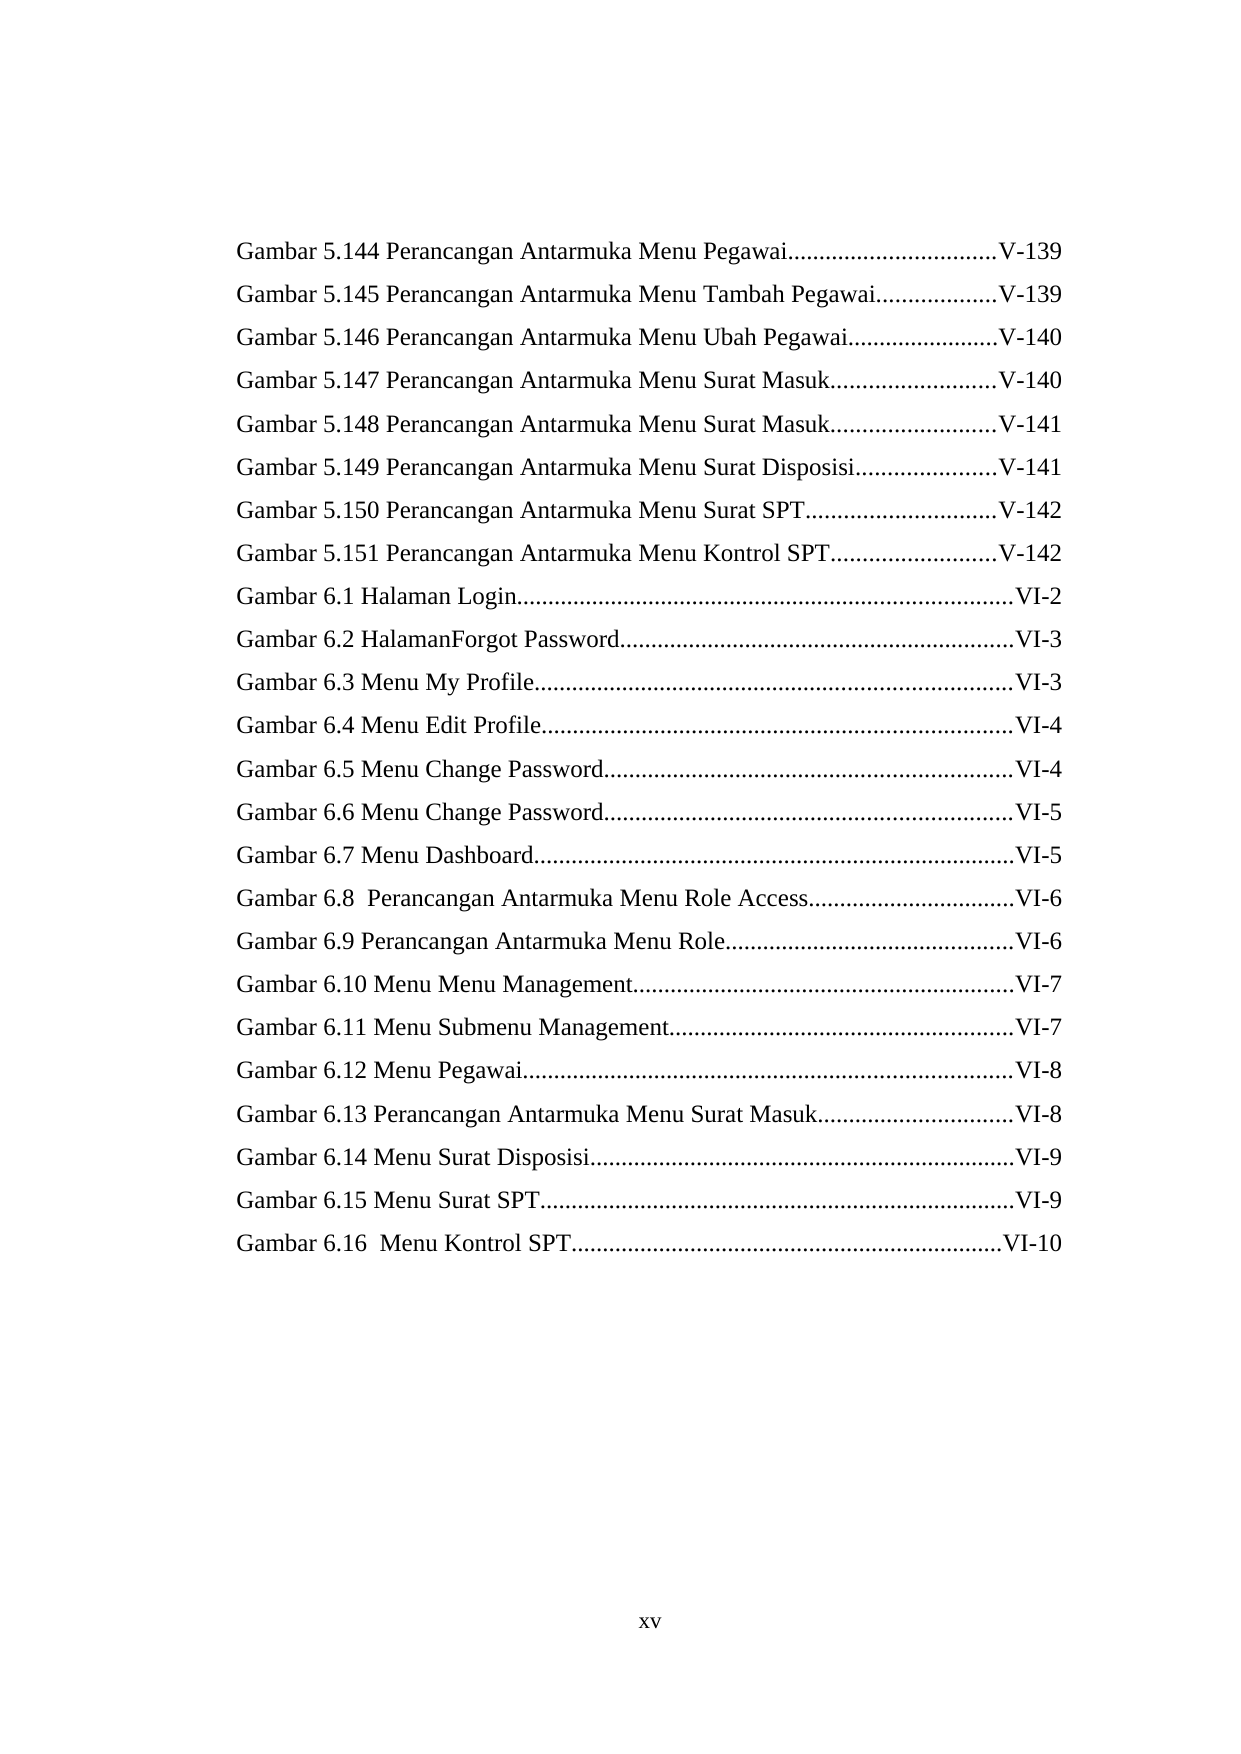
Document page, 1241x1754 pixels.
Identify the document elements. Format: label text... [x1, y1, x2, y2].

text Gambar 5.147 Perancangan Antarmuka Menu Surat Masuk V-140 [236, 366, 1063, 394]
text Gambar 6.5 Menu Change Password VI-4 [236, 754, 1063, 782]
text Gambar 6.14 Menu Surat Disposisi VI-9 [236, 1142, 1063, 1171]
text Gambar 5.149 Perancangan Antarmuka Menu Surat Disposisi V-141 [236, 452, 1063, 481]
text Gambar 5.150 Perancangan Antarmuka Menu Surat SPT V-142 [236, 495, 1063, 524]
text Gambar 6.11 Menu Submenu Management VI-7 [236, 1012, 1063, 1041]
text Gambar 6.10 Menu Menu Management VI-7 [236, 969, 1063, 998]
text Gambar 6.2 HalamanForgot Password VI-3 [236, 624, 1063, 653]
text Gambar 6.8 Perancangan Antarmuka Menu Role Access VI-6 [236, 883, 1063, 912]
text Gambar 6.4 Menu Edit Profile VI-4 [236, 711, 1063, 739]
text Gambar 6.1 Halaman Login VI-2 [236, 581, 1063, 610]
text Gambar 5.146 Perancangan Antarmuka Menu Ubah Pegawai V-140 [236, 322, 1063, 351]
text Gambar 6.16 Menu Kontrol SPT VI-10 [236, 1228, 1063, 1257]
text Gambar 5.144 Perancangan Antarmuka Menu Pegawai V-139 [236, 236, 1063, 265]
text Gambar 6.12 Menu Pegawai VI-8 [236, 1056, 1063, 1084]
text Gambar 5.148 Perancangan Antarmuka Menu Surat Masuk V-141 [236, 409, 1063, 437]
text Gambar 5.145 Perancangan Antarmuka Menu Tambah Pegawai V-139 [236, 279, 1063, 308]
text Gambar 5.151 Perancangan Antarmuka Menu Kontrol SPT V-142 [236, 538, 1063, 567]
text Gambar 6.13 Perancangan Antarmuka Menu Surat Masuk VI-8 [236, 1099, 1063, 1127]
text Gambar 6.15 Menu Surat SPT VI-9 [236, 1185, 1063, 1214]
text Gambar 6.6 Menu Change Password VI-5 [236, 797, 1063, 826]
text Gambar 6.7 Menu Dashboard VI-5 [236, 840, 1063, 869]
text Gambar 6.9 Perancangan Antarmuka Menu Role VI-6 [236, 926, 1063, 955]
text Gambar 6.3 Menu My Profile VI-3 [236, 667, 1063, 696]
